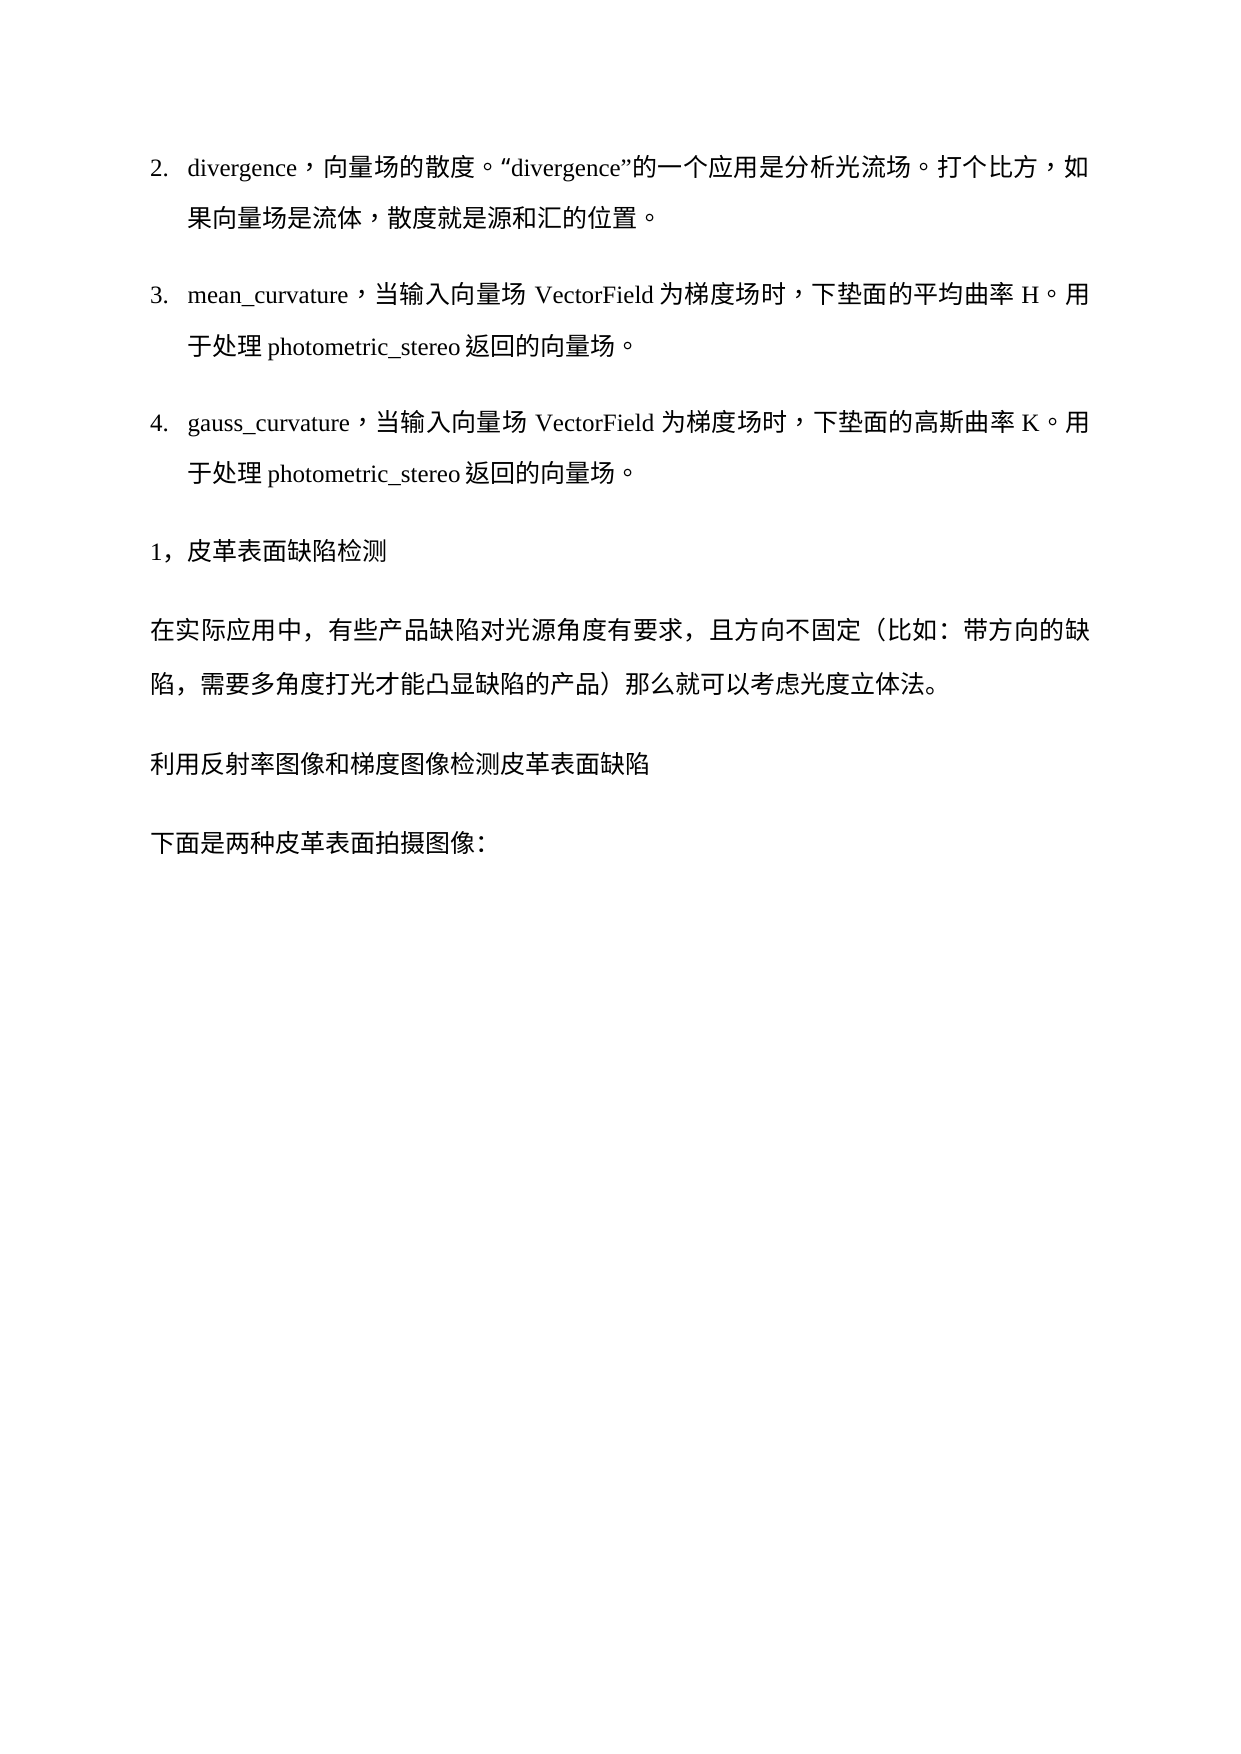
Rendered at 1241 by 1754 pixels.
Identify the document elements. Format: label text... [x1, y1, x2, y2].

list divergence，向量场的散度。“divergence”的一个应用是分析光流场。打个比方，如果向量场是流体，散度就是源和汇的位置。 [150, 150, 1090, 235]
text 在实际应用中，有些产品缺陷对光源角度有要求，且方向不固定（比如：带方向的缺陷，需要多角度打光才能凸显缺陷的产品）那么就可以考虑光度立体法。 [150, 611, 1090, 701]
text 下面是两种皮革表面拍摄图像： [150, 824, 1090, 860]
text 利用反射率图像和梯度图像检测皮革表面缺陷 [150, 744, 1090, 781]
text 1，皮革表面缺陷检测 [150, 531, 1090, 567]
list mean_curvature，当输入向量场 VectorField为梯度场时，下垫面的平均曲率H。用于处理photometric_stereo返回的向量场。 [150, 277, 1090, 362]
list gauss_curvature，当输入向量场 VectorField 为梯度场时，下垫面的高斯曲率K。用于处理photometric_stereo返回的向量场。 [150, 404, 1090, 489]
